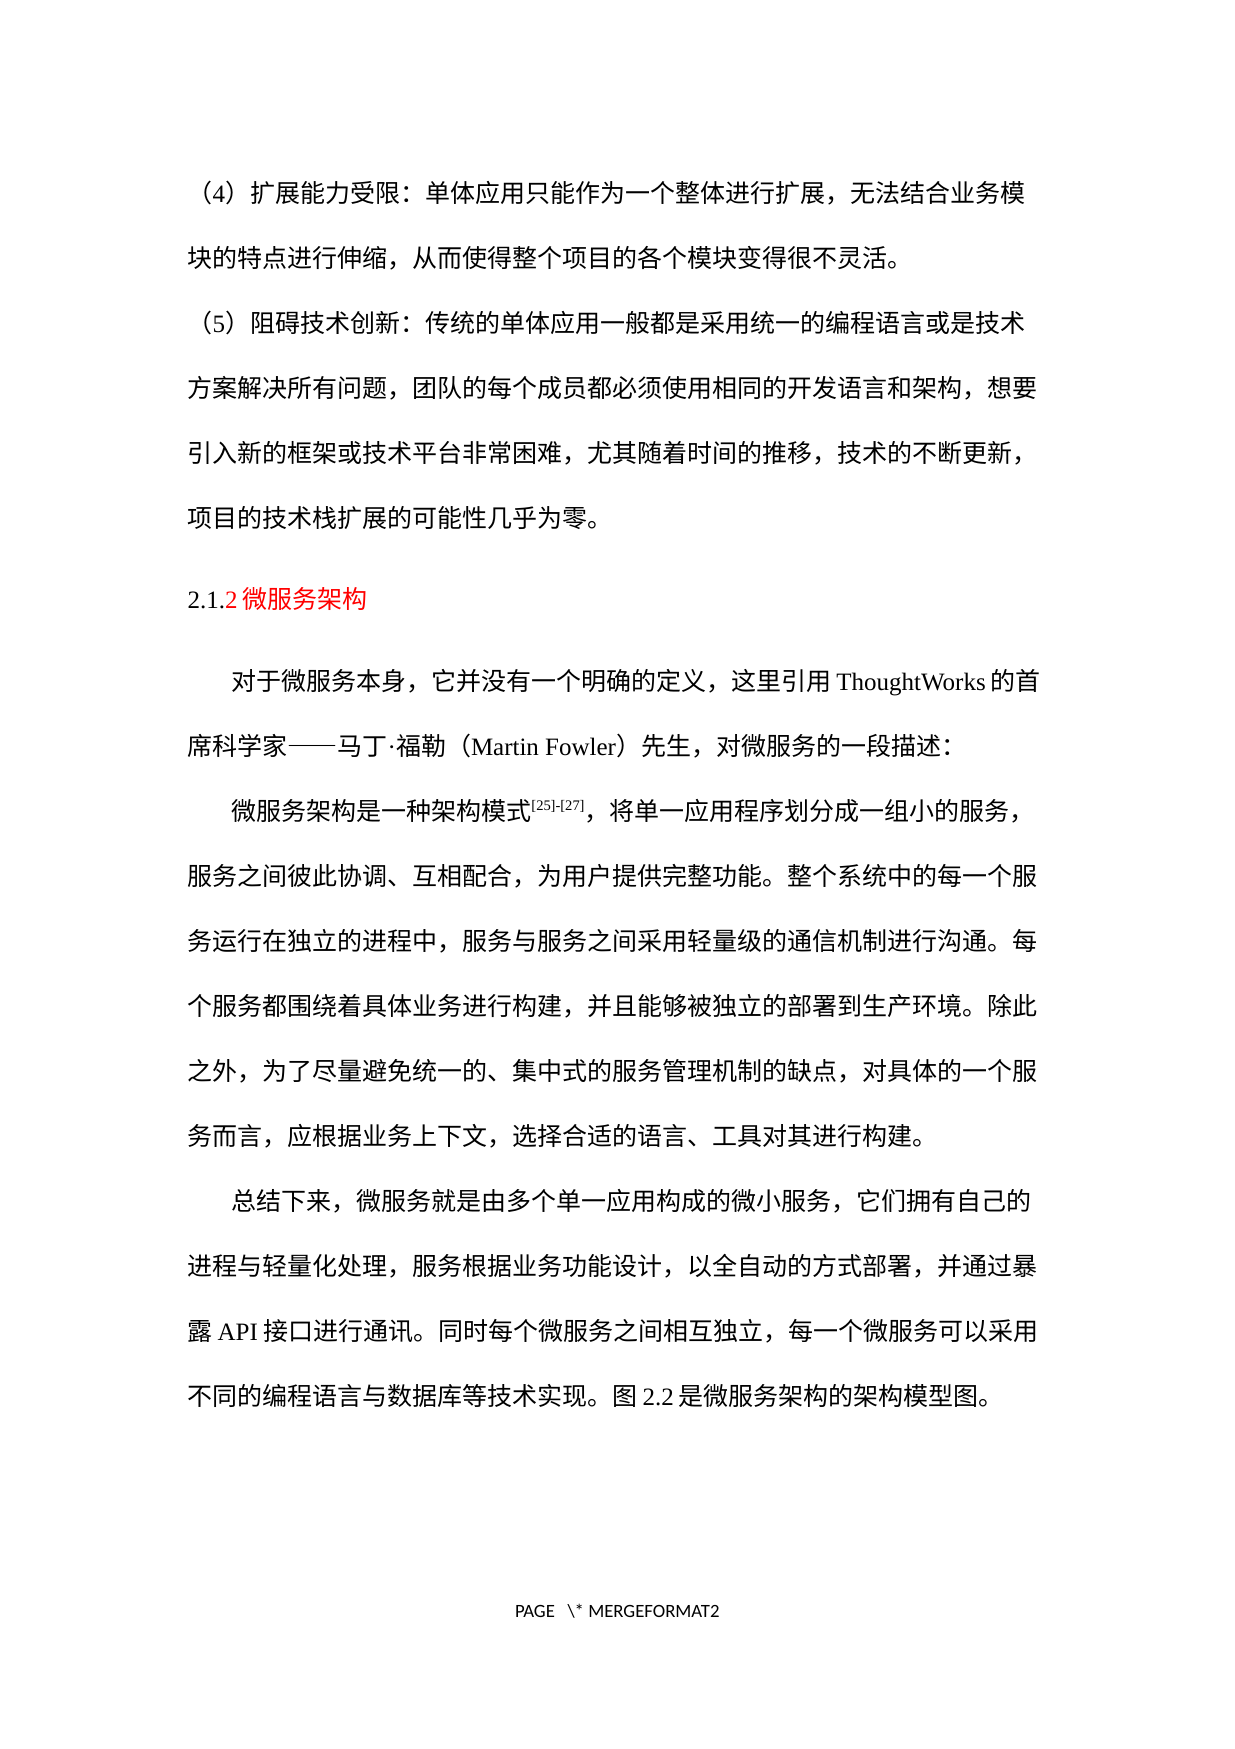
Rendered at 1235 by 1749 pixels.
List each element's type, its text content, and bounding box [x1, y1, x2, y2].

text 对于微服务本身，它并没有一个明确的定义，这里引用ThoughtWorks的首席科学家——马丁·福勒（Martin Fowler）先生，对微服务的一段描述： [187, 647, 1047, 777]
text 2.1.2微服务架构 [187, 565, 1047, 630]
list 阻碍技术创新：传统的单体应用一般都是采用统一的编程语言或是技术方案解决所有问题，团队的每个成员都必须使用相同的开发语言和架构，想要引入新的框架或技术平台非常困难，尤其随着时间的推移，技术的不断更新，项目的技术栈扩展的可能性几乎为零。 [187, 289, 1047, 549]
text 总结下来，微服务就是由多个单一应用构成的微小服务，它们拥有自己的进程与轻量化处理，服务根据业务功能设计，以全自动的方式部署，并通过暴露API接口进行通讯。同时每个微服务之间相互独立，每一个微服务可以采用不同的编程语言与数据库等技术实现。图2.2是微服务架构的架构模型图。 [187, 1167, 1047, 1427]
text 微服务架构是一种架构模式[25]-[27]，将单一应用程序划分成一组小的服务，服务之间彼此协调、互相配合，为用户提供完整功能。整个系统中的每一个服务运行在独立的进程中，服务与服务之间采用轻量级的通信机制进行沟通。每个服务都围绕着具体业务进行构建，并且能够被独立的部署到生产环境。除此之外，为了尽量避免统一的、集中式的服务管理机制的缺点，对具体的一个服务而言，应根据业务上下文，选择合适的语言、工具对其进行构建。 [187, 777, 1047, 1167]
list 扩展能力受限：单体应用只能作为一个整体进行扩展，无法结合业务模块的特点进行伸缩，从而使得整个项目的各个模块变得很不灵活。 [187, 159, 1047, 289]
